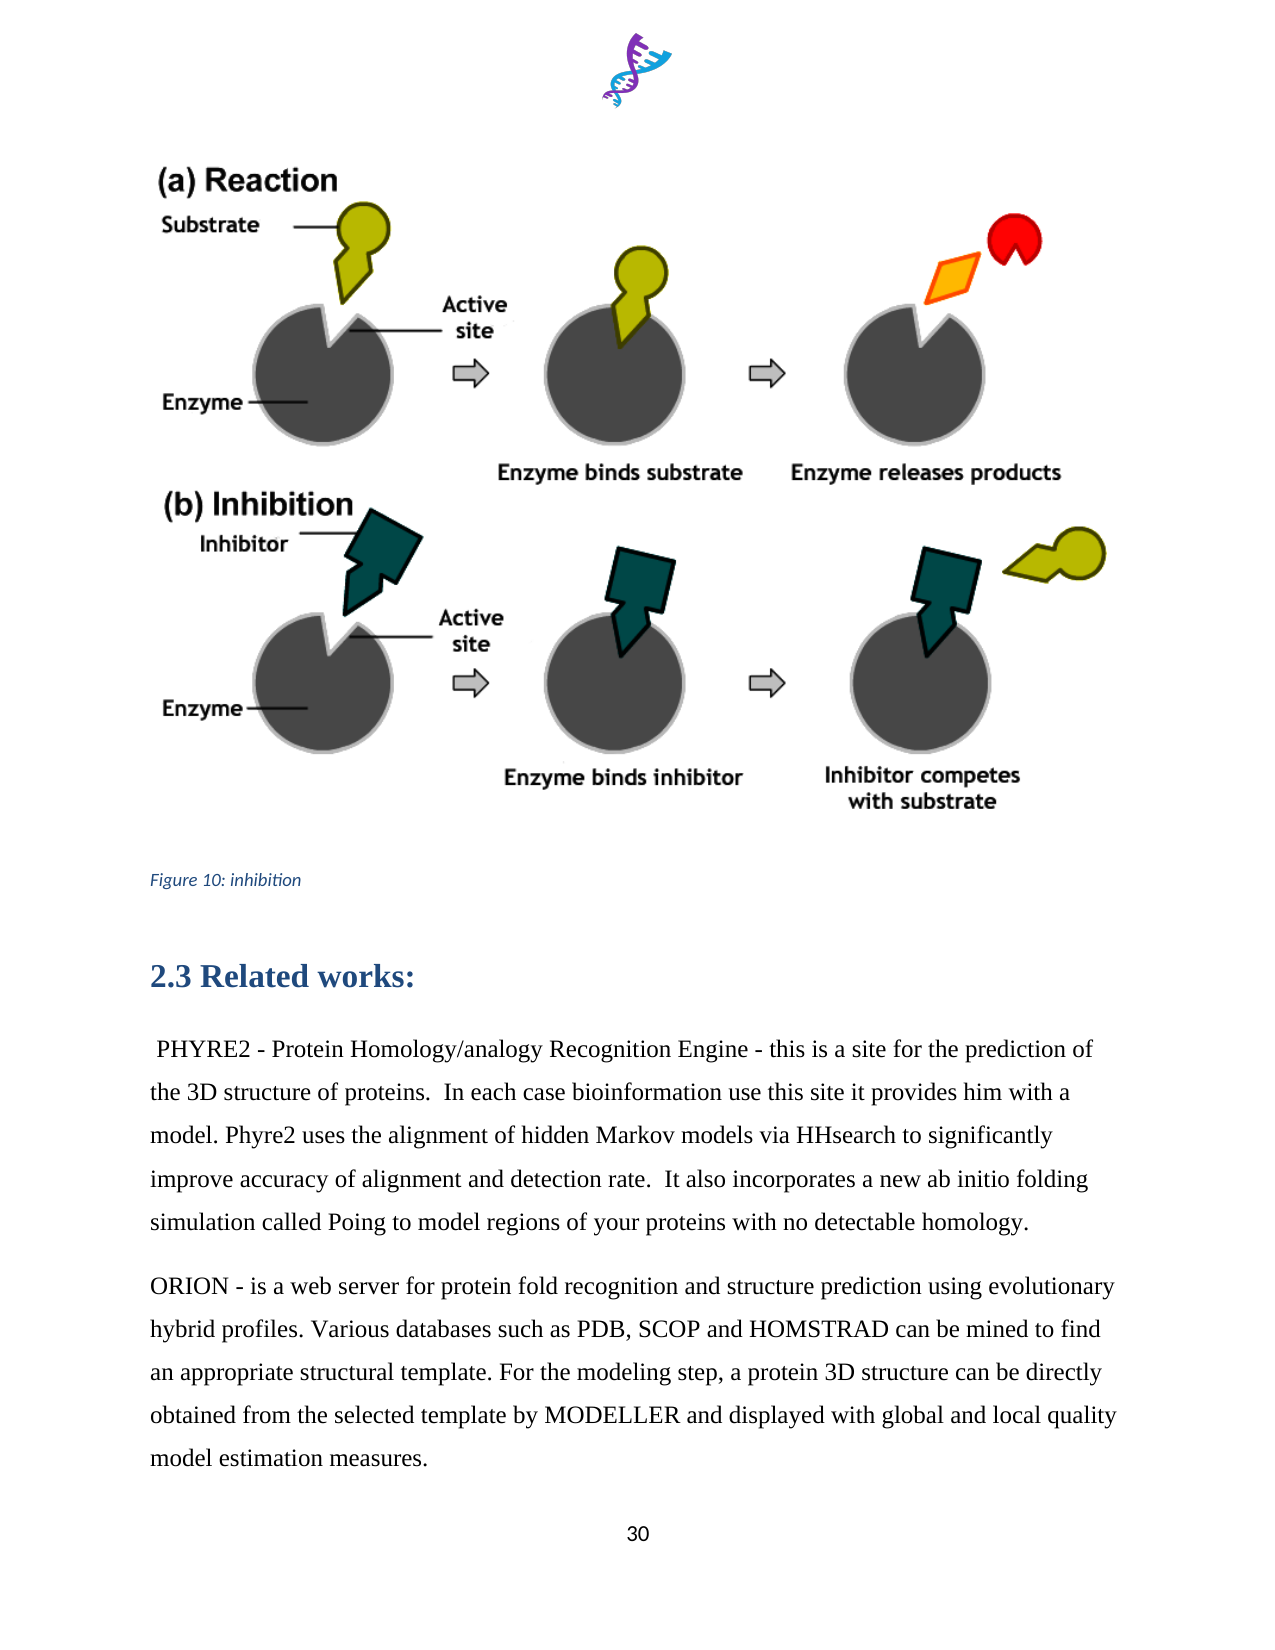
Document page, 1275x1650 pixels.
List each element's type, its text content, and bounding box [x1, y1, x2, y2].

text 2.3 Related works: [150, 956, 1125, 994]
picture [150, 150, 1125, 834]
text ORION - is a web server for protein fold recognition and structure prediction using evolutionary hybrid profiles. Various databases such as PDB, SCOP and HOMSTRAD can be mined to find an appropriate structural template. For the modeling step, a protein 3D structure can be directly obtained from the selected template by MODELLER and displayed with global and local quality model estimation measures. [150, 1271, 1125, 1472]
text Figure 10: inhibition [150, 868, 1125, 891]
text PHYRE2 - Protein Homology/analogy Recognition Engine - this is a site for the prediction of the 3D structure of proteins. In each case bioinformation use this site it provides him with a model. Phyre2 uses the alignment of hidden Markov models via HHsearch to significantly improve accuracy of alignment and detection rate. It also incorporates a new ab initio folding simulation called Poing to model regions of your proteins with no detectable homology. [150, 1034, 1125, 1236]
picture [602, 33, 672, 109]
